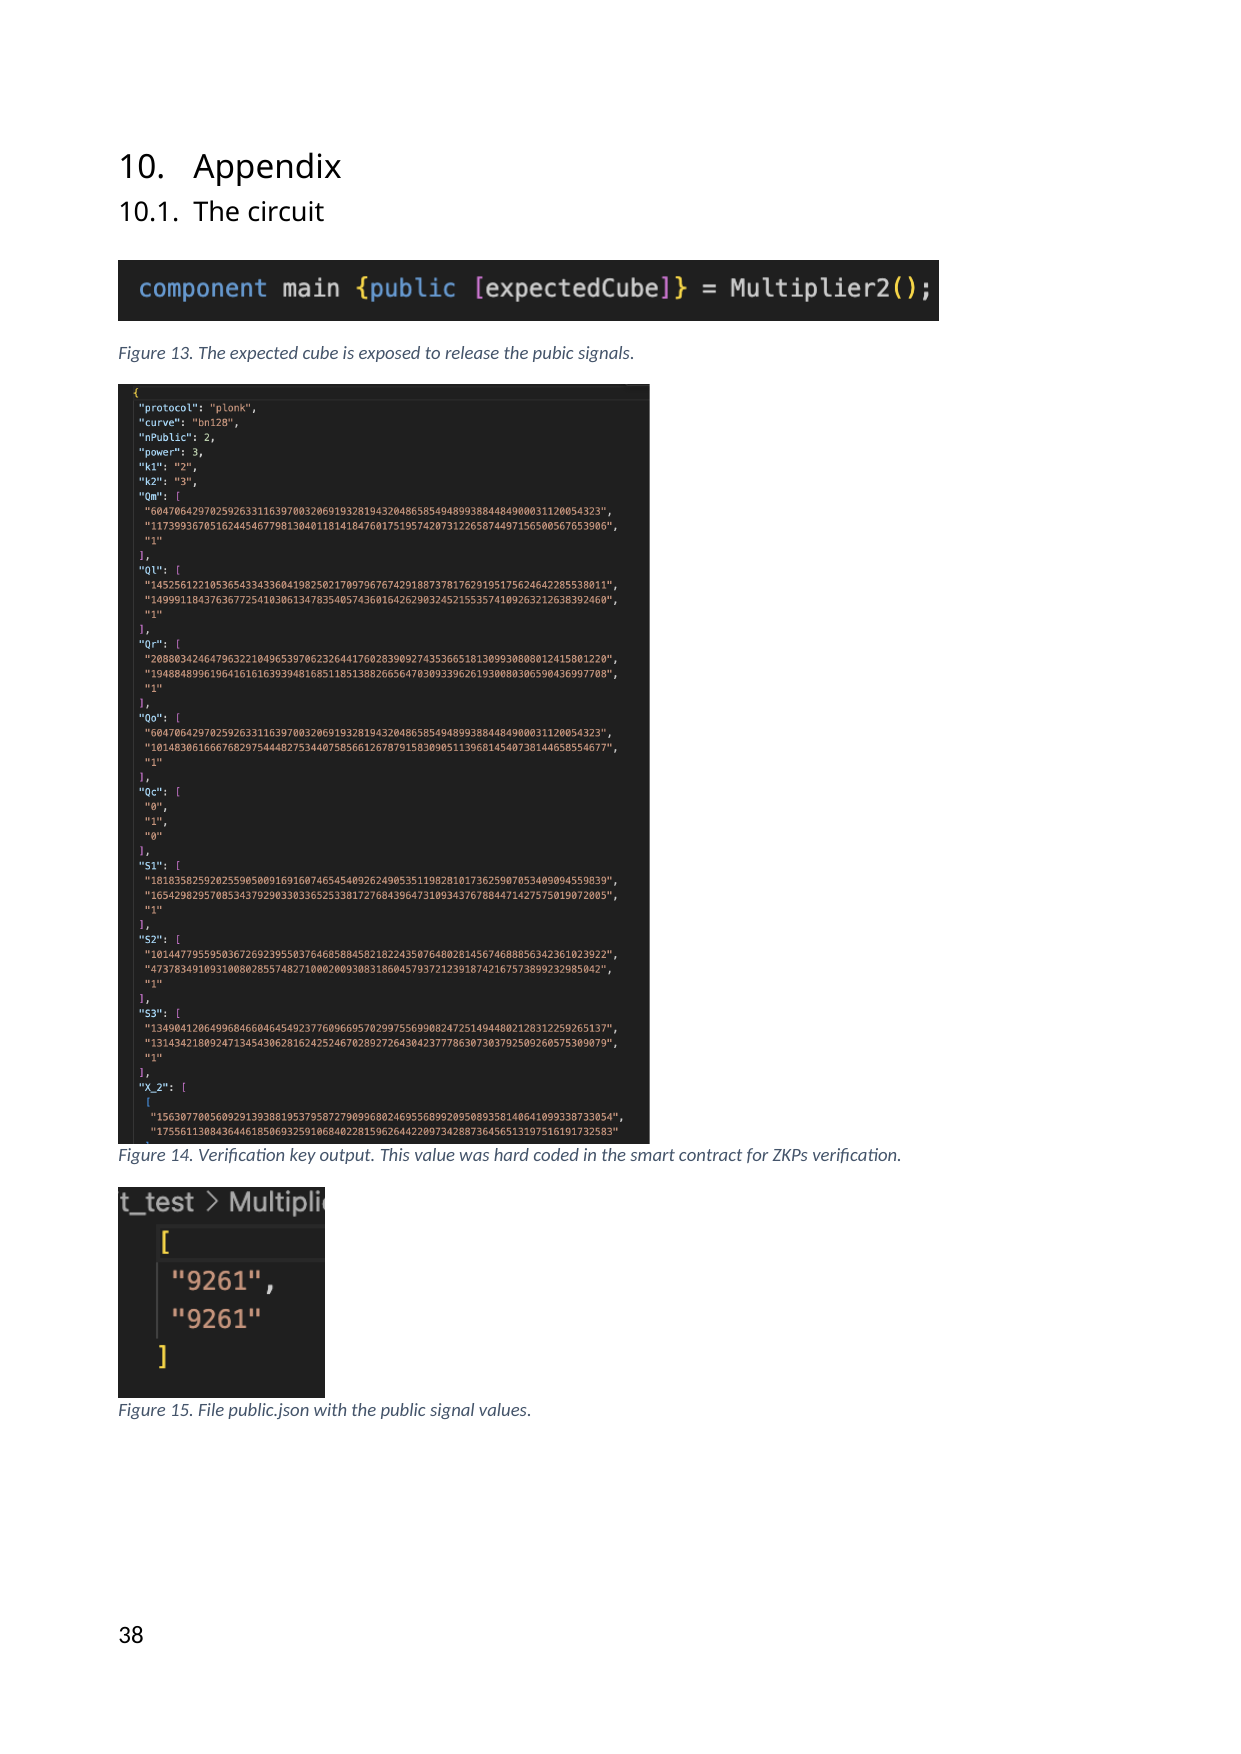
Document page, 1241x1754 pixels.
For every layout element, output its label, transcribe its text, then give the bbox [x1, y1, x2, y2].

picture [118, 260, 939, 321]
subtitle Appendix [118, 143, 1122, 188]
picture [118, 384, 650, 1144]
subtitle The circuit [118, 193, 1122, 229]
picture [118, 1187, 325, 1398]
